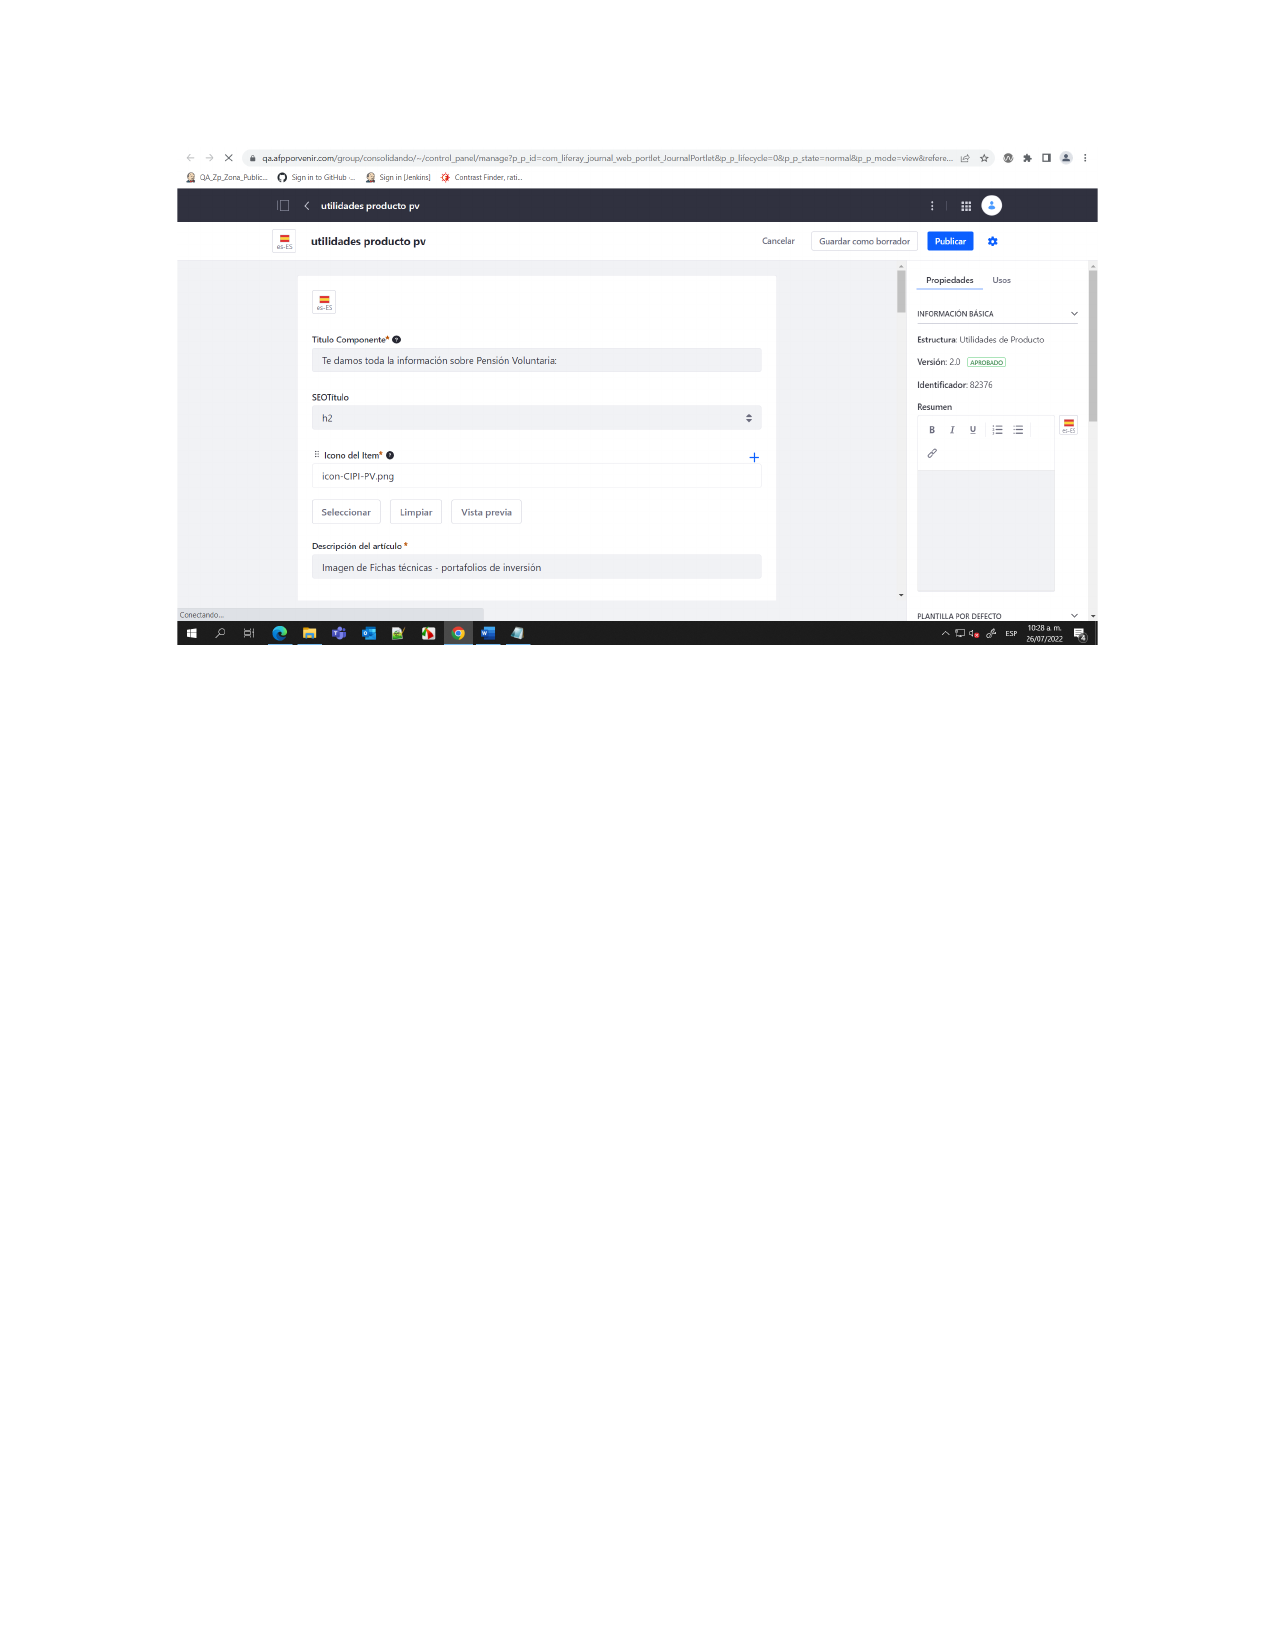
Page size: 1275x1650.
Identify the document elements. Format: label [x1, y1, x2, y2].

picture [177, 147, 1098, 645]
